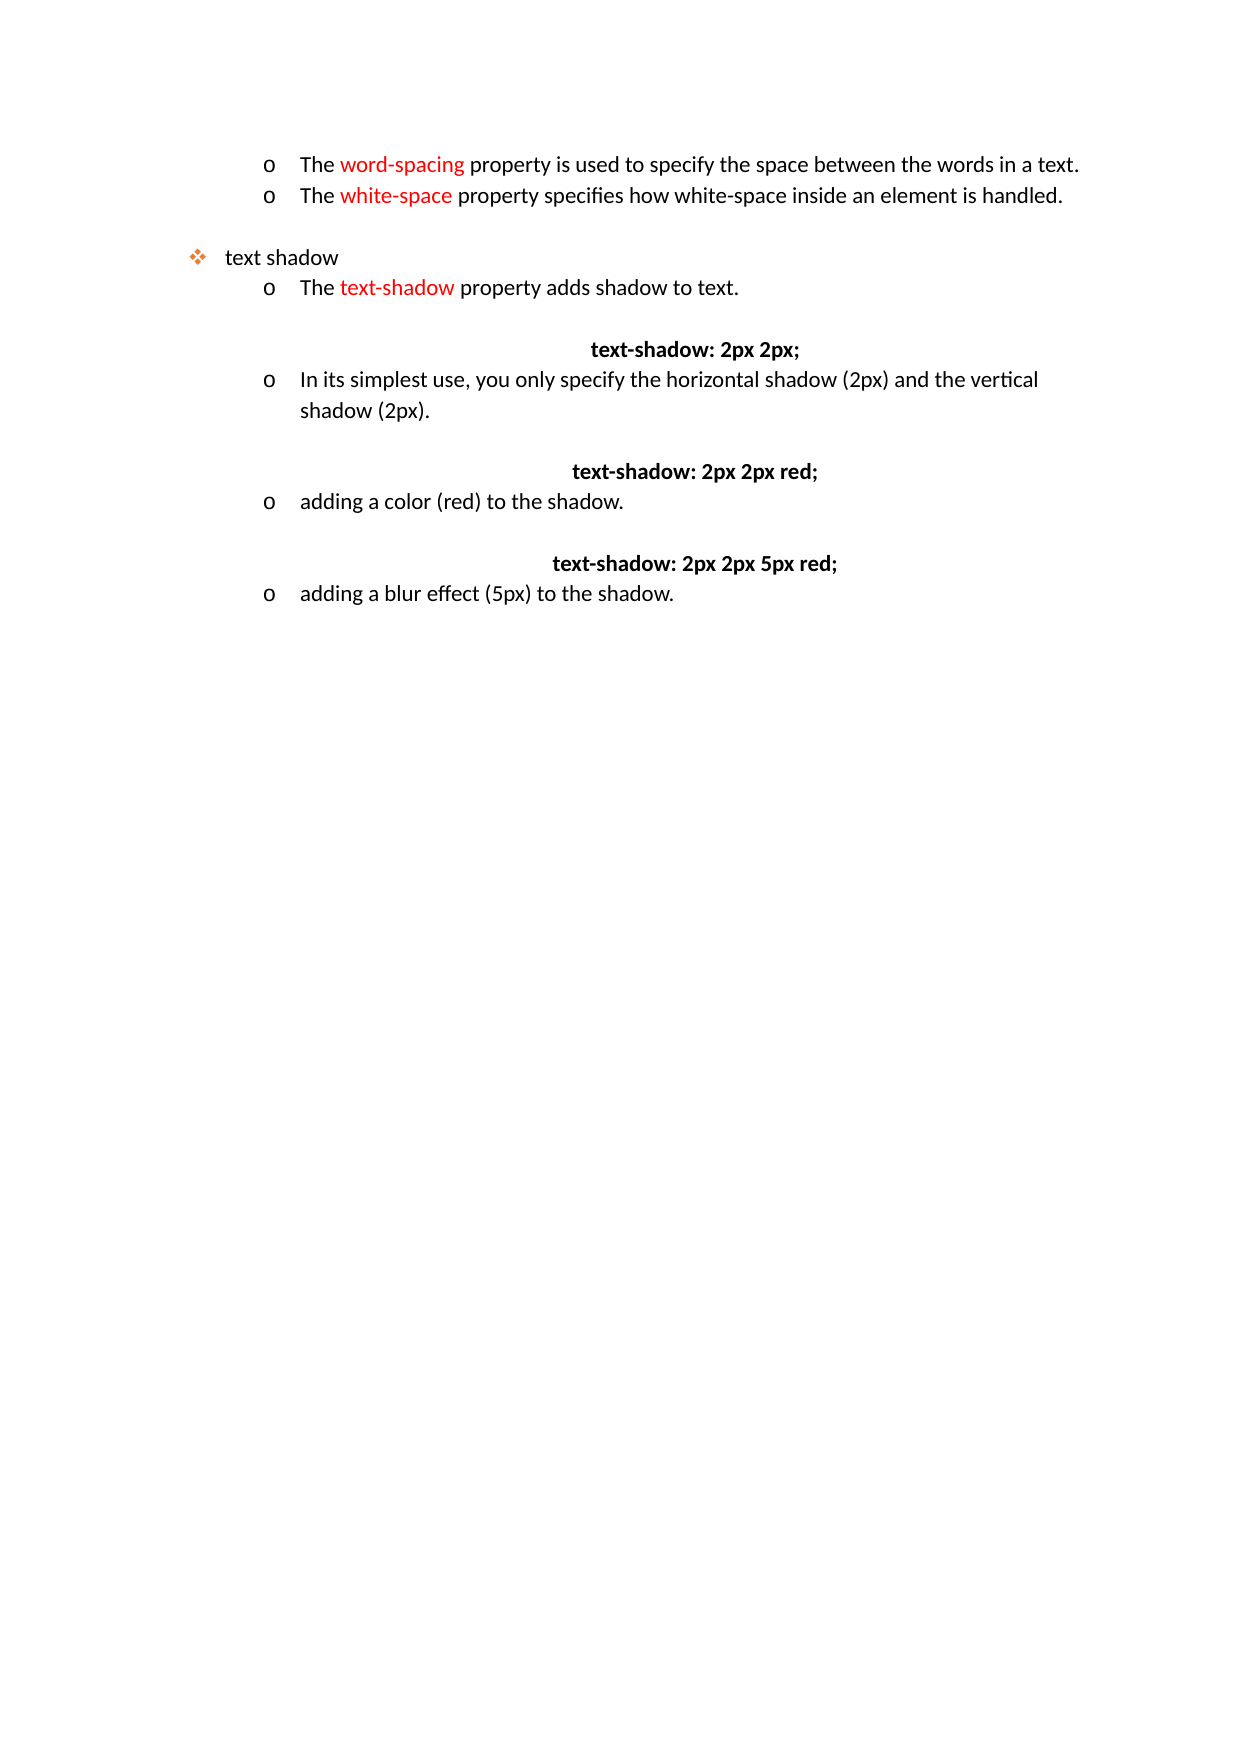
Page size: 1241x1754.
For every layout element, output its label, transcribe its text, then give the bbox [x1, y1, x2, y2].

list text shadow [187, 243, 1090, 271]
list In its simplest use, you only specify the horizontal shadow (2px) and the vertical shadow (2px). [262, 365, 1090, 424]
list The white-space property specifies how white-space inside an element is handled. [262, 181, 1090, 211]
list text-shadow: 2px 2px; [300, 335, 1090, 363]
list adding a blur effect (5px) to the shadow. [262, 579, 1090, 608]
list text-shadow: 2px 2px 5px red; [300, 549, 1090, 577]
list The word-spacing property is used to specify the space between the words in a text. [262, 150, 1090, 179]
list text-shadow: 2px 2px red; [300, 457, 1090, 485]
list adding a color (red) to the shadow. [262, 487, 1090, 516]
list The text-shadow property adds shadow to text. [262, 273, 1090, 302]
